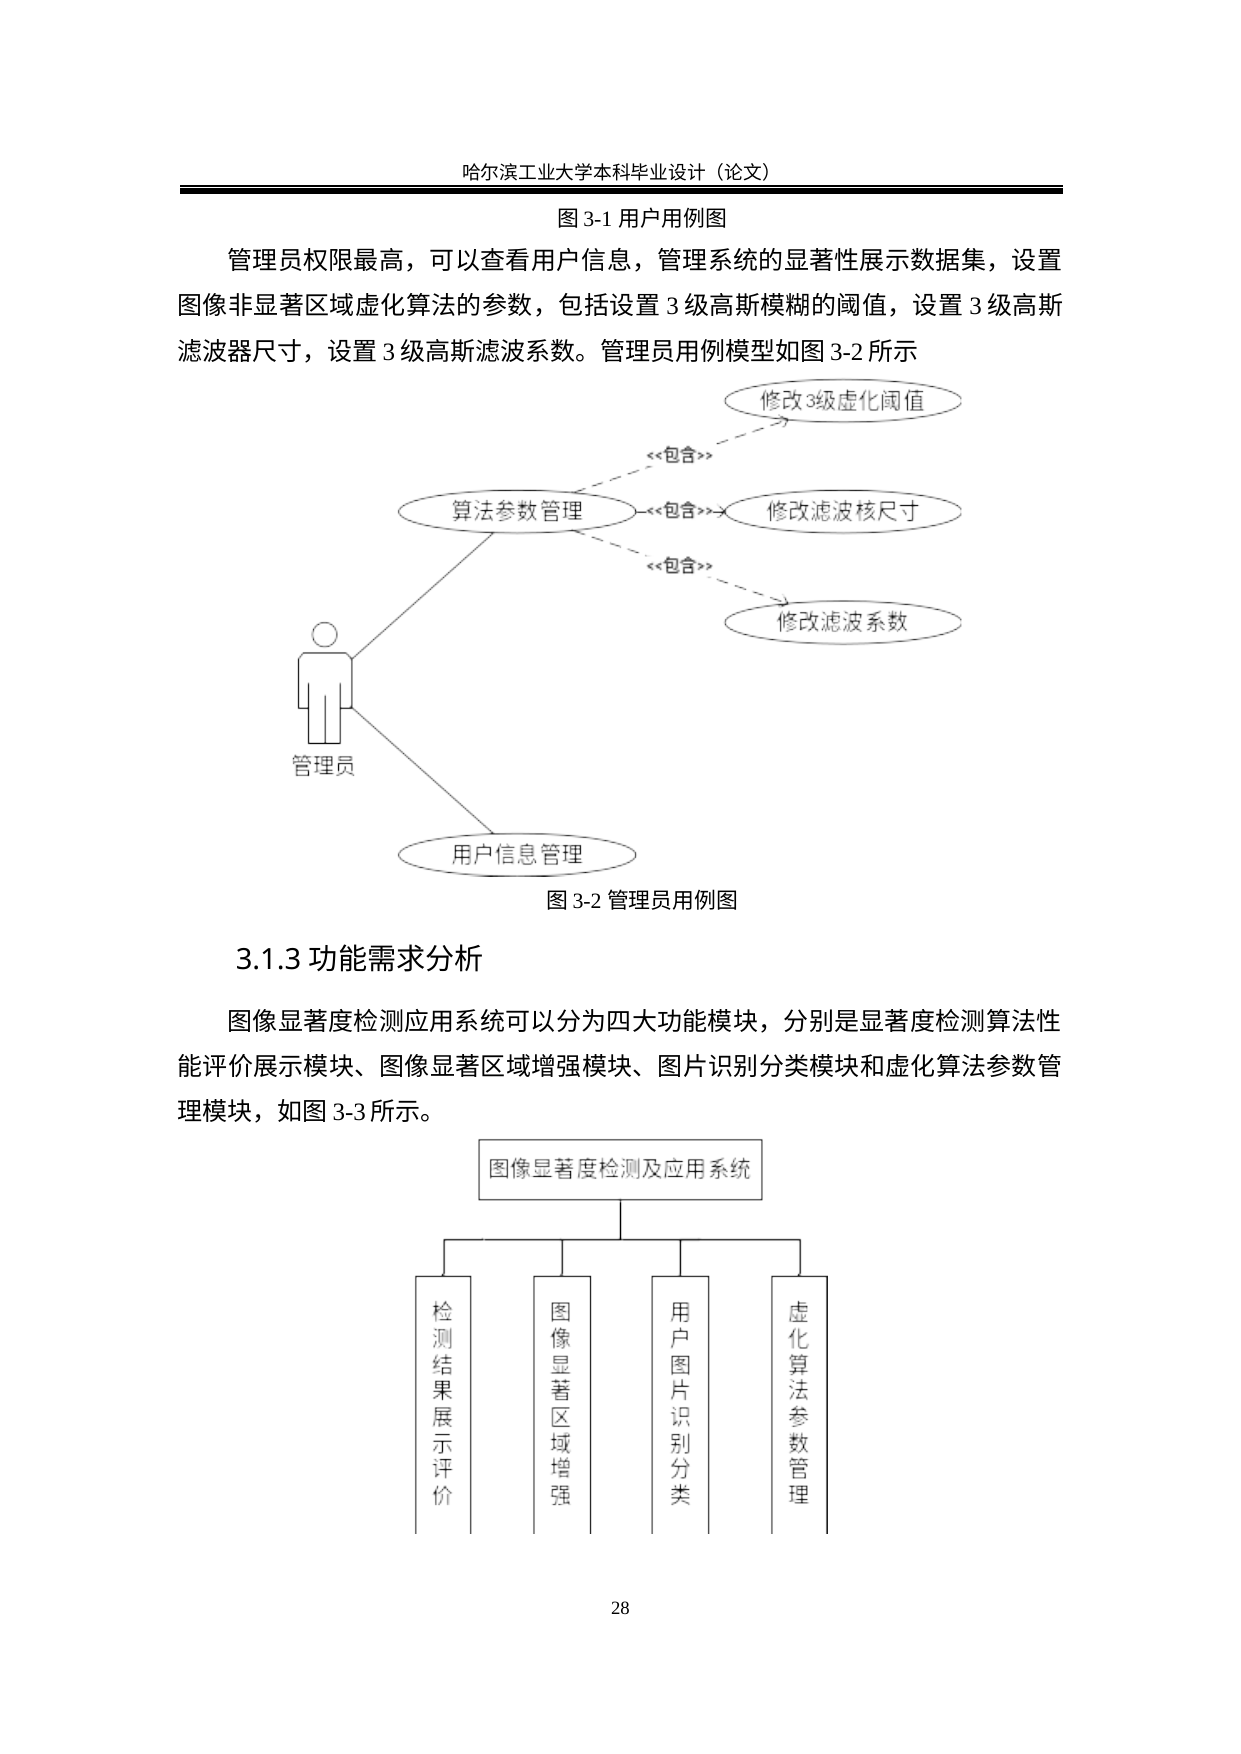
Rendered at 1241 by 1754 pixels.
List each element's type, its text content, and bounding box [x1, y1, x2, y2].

text 管理员权限最高，可以查看用户信息，管理系统的显著性展示数据集，设置图像非显著区域虚化算法的参数，包括设置3级高斯模糊的阈值，设置3级高斯滤波器尺寸，设置3级高斯滤波系数。管理员用例模型如图3-2所示 [177, 240, 1063, 367]
text 图3-2 管理员用例图 [177, 883, 1063, 915]
subtitle 3.1.3 功能需求分析 [177, 936, 1063, 978]
text 图3-1 用户用例图 [177, 201, 1063, 232]
text 图像显著度检测应用系统可以分为四大功能模块，分别是显著度检测算法性能评价展示模块、图像显著区域增强模块、图片识别分类模块和虚化算法参数管理模块，如图3-3所示。 [177, 1001, 1063, 1128]
